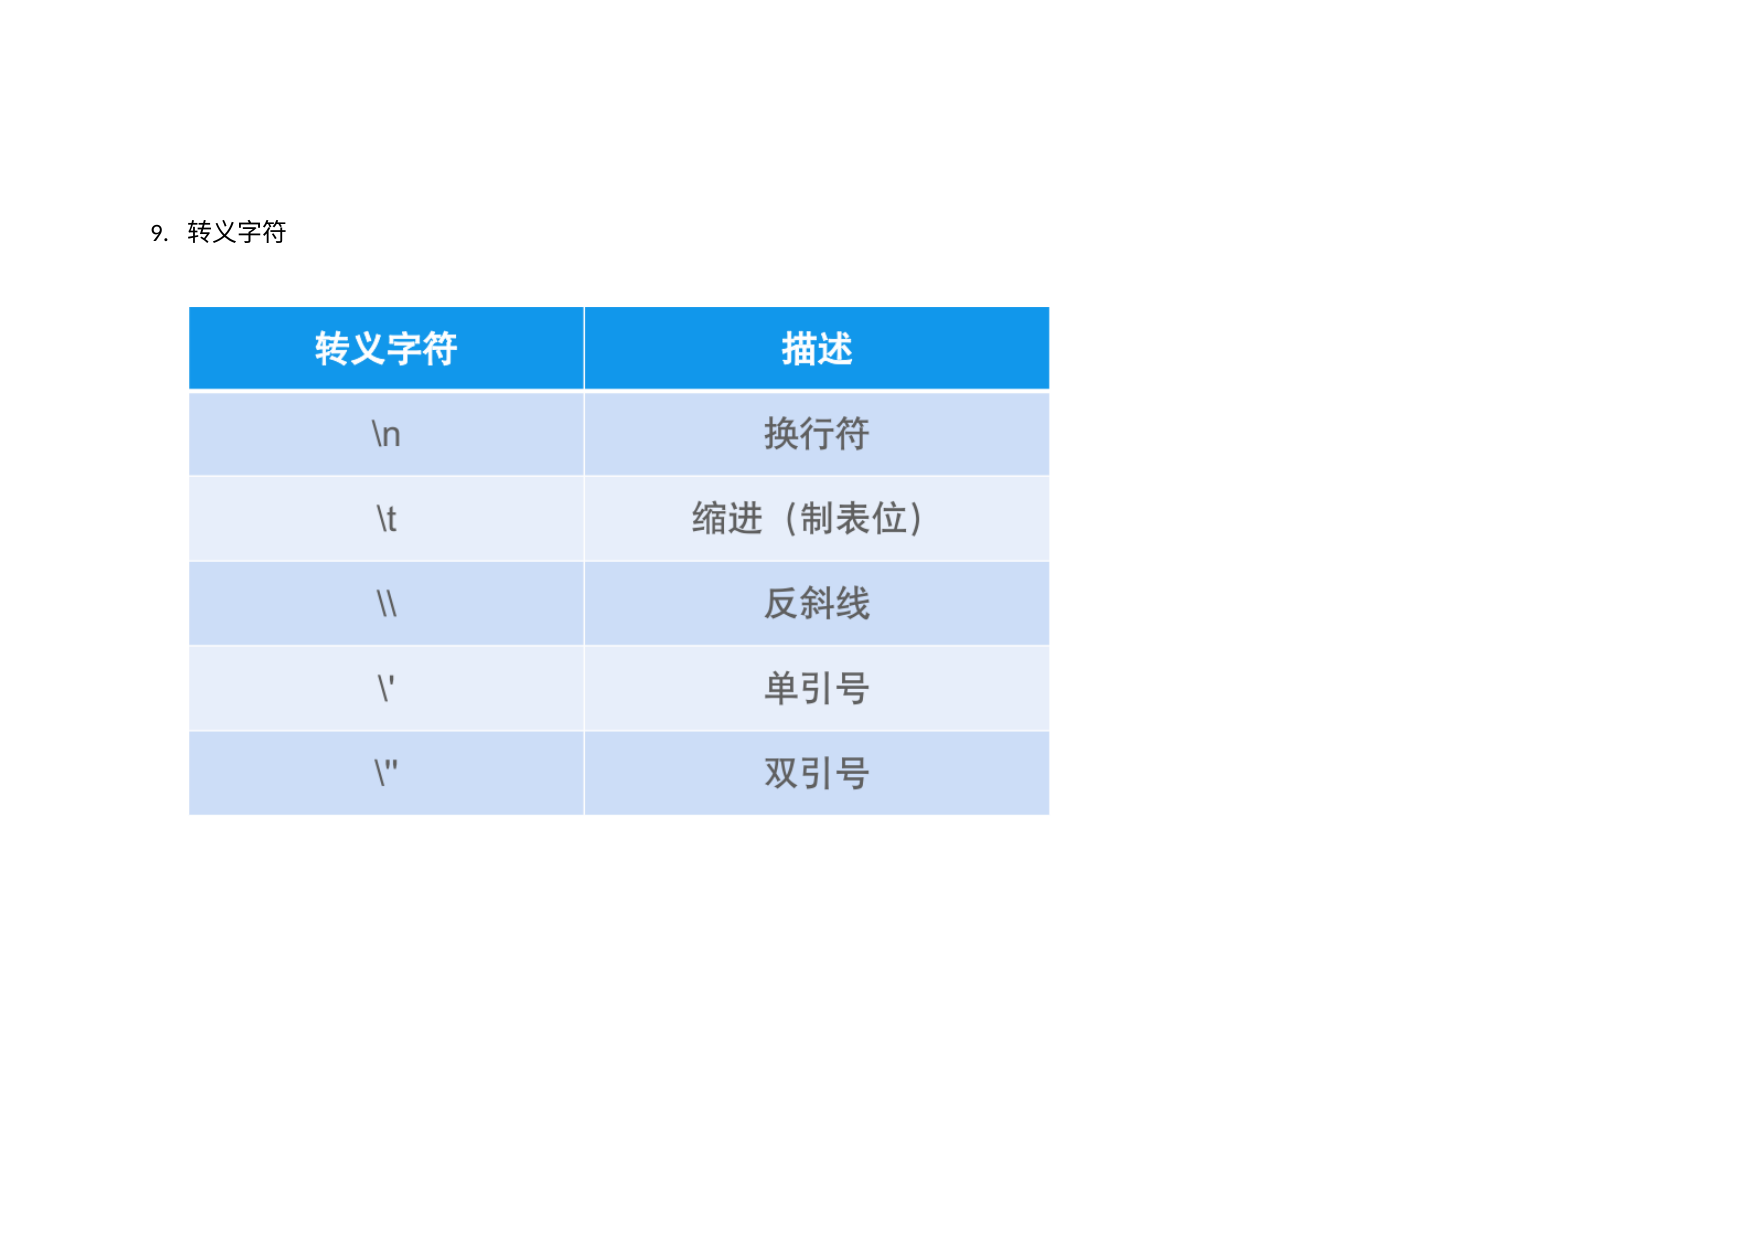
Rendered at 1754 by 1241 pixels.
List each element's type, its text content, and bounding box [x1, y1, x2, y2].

picture [187, 307, 1088, 817]
subtitle 转义字符 [150, 198, 1604, 263]
